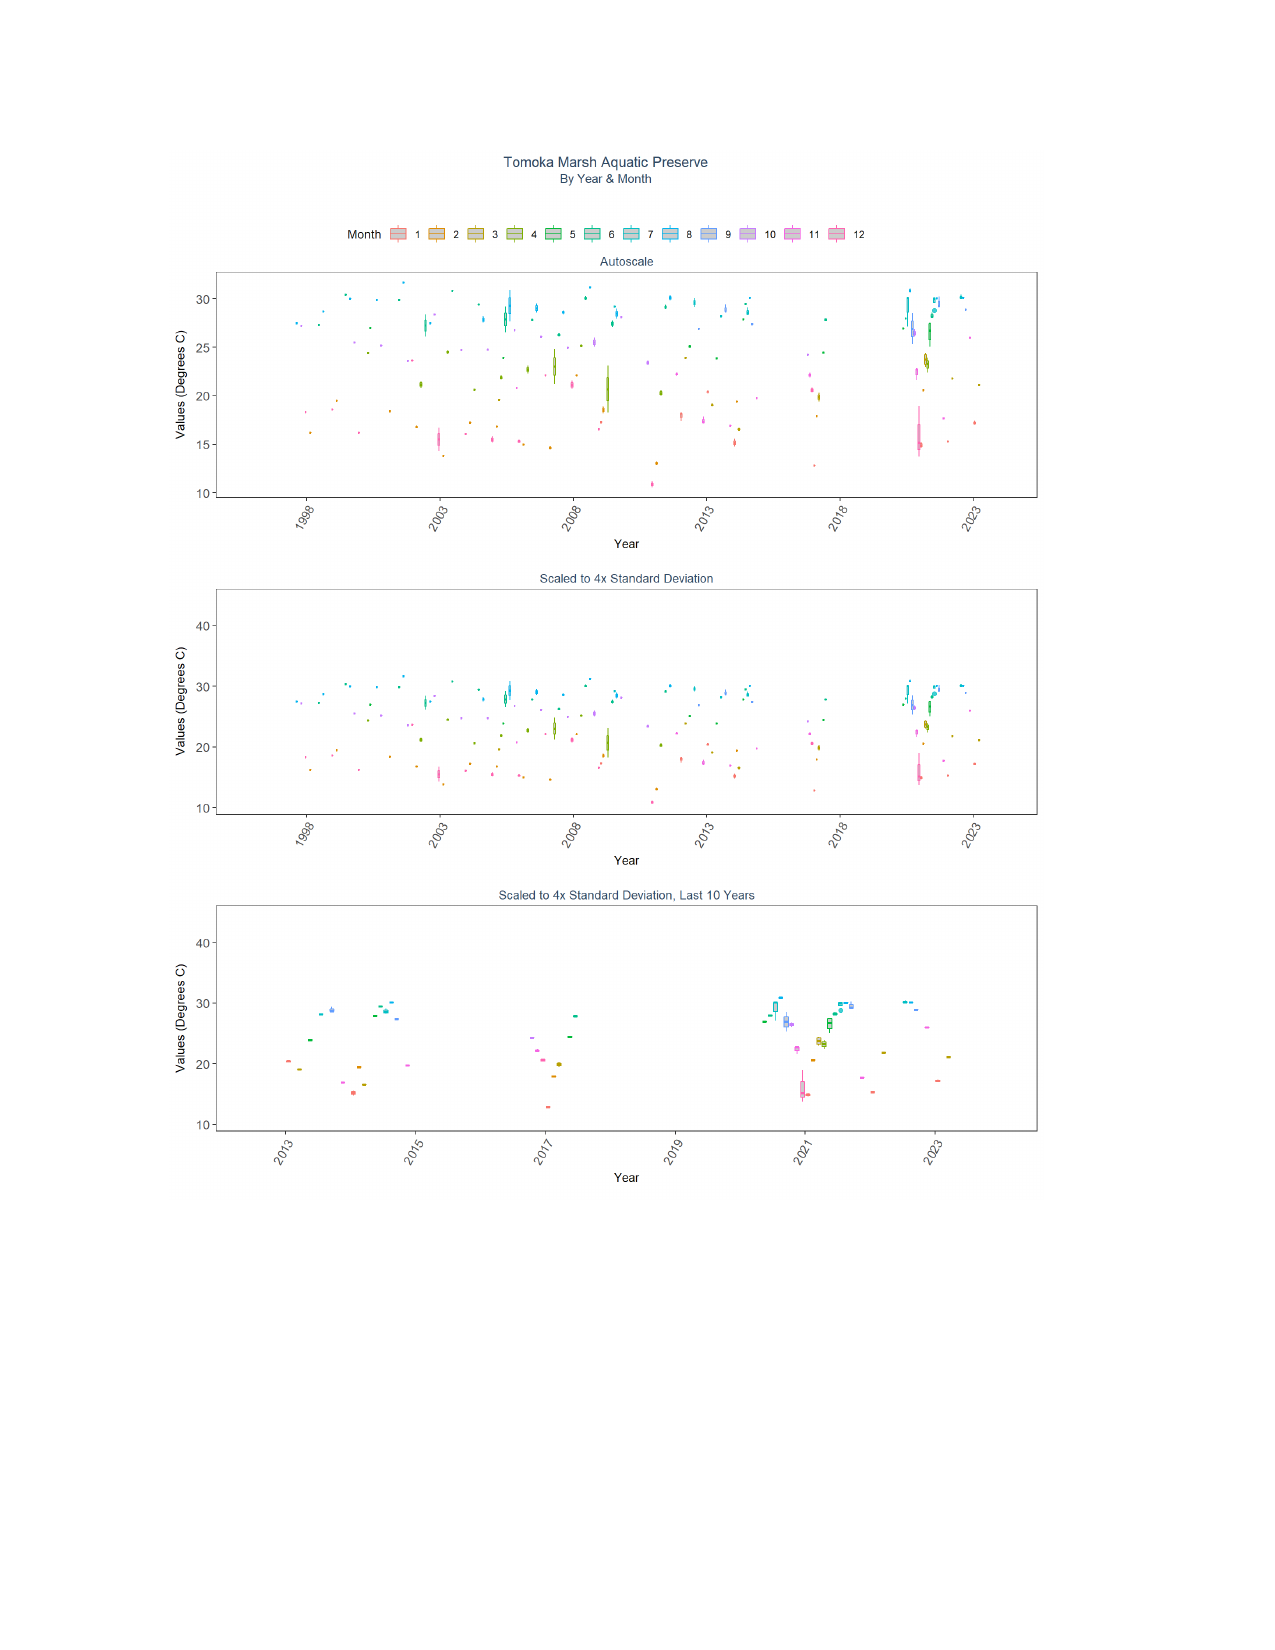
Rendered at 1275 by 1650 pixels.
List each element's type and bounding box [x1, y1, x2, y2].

picture [168, 150, 1044, 1200]
